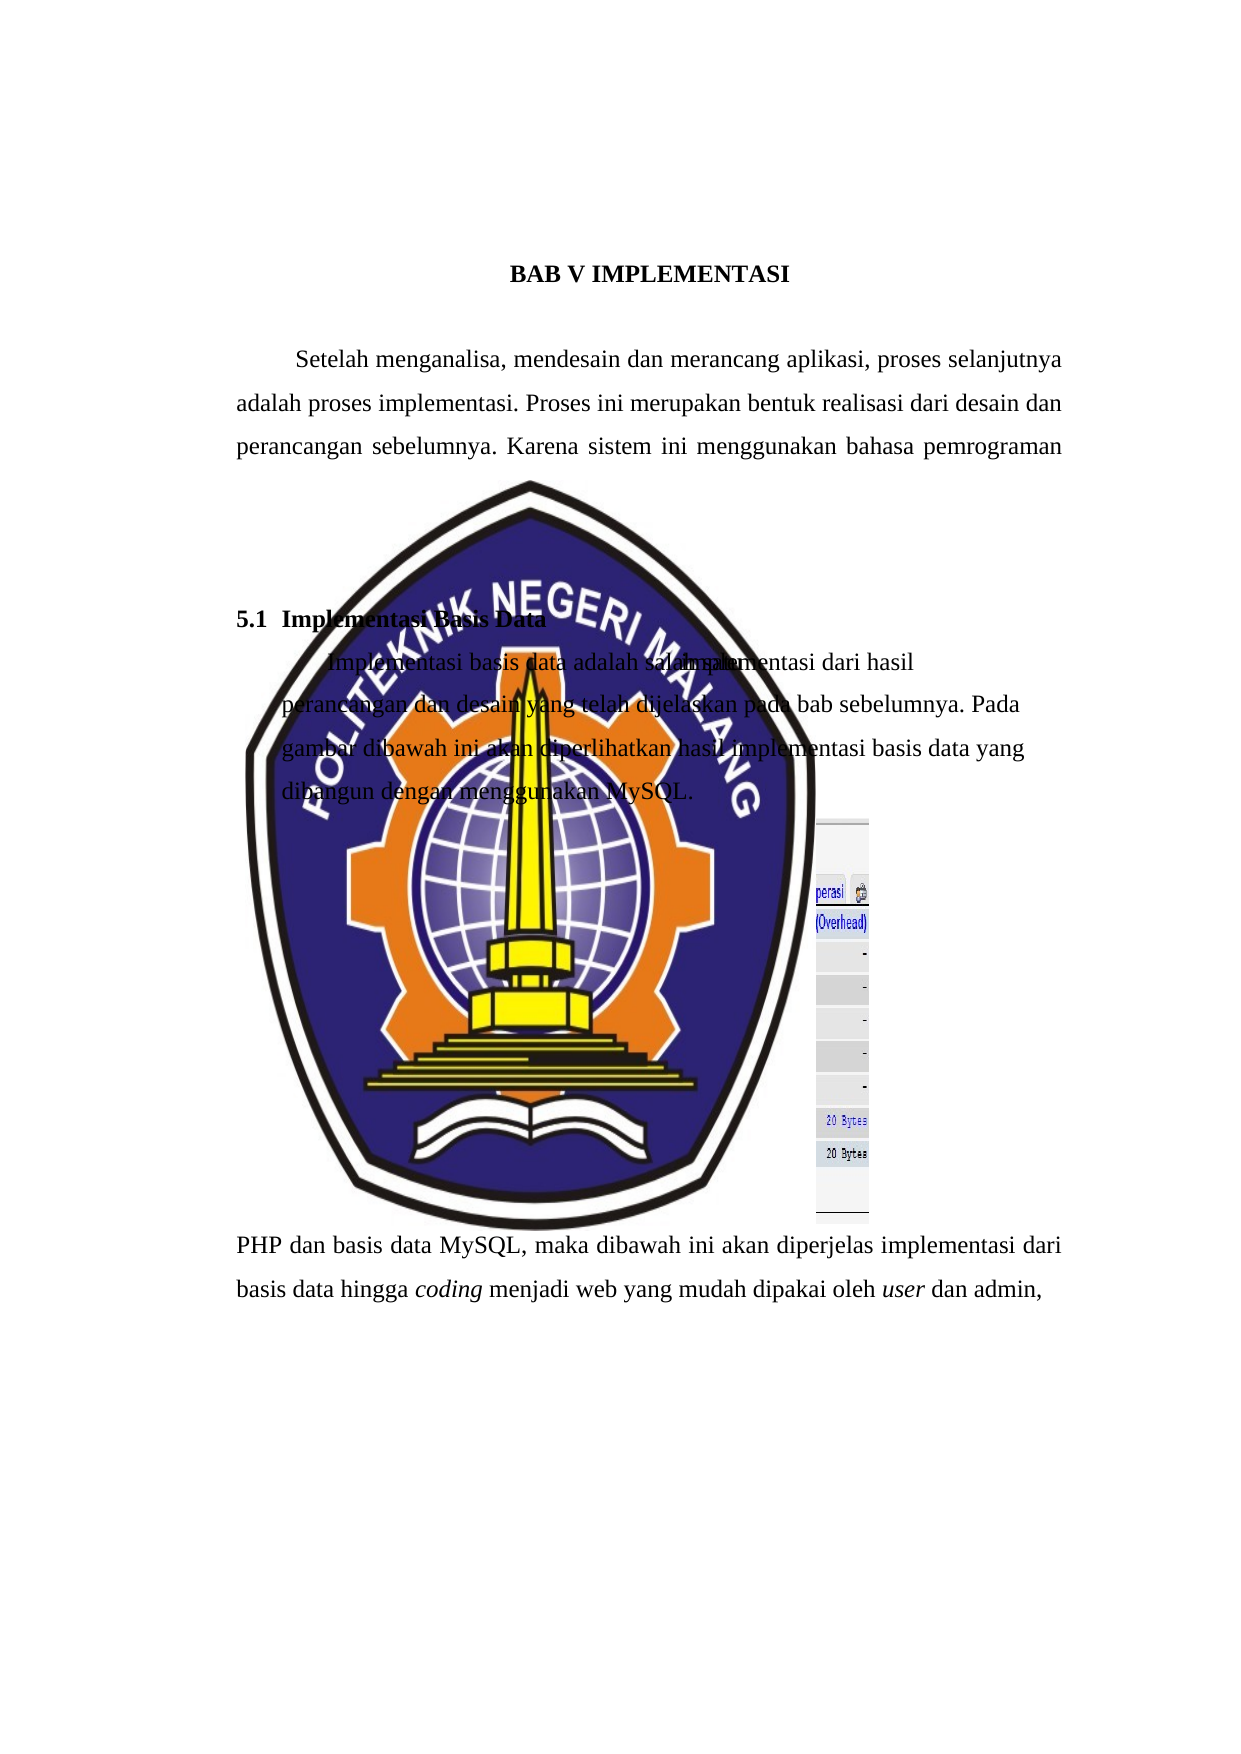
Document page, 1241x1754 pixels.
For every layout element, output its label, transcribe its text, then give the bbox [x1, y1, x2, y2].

picture [245, 480, 869, 1231]
subtitle BAB V IMPLEMENTASI [236, 259, 1063, 288]
